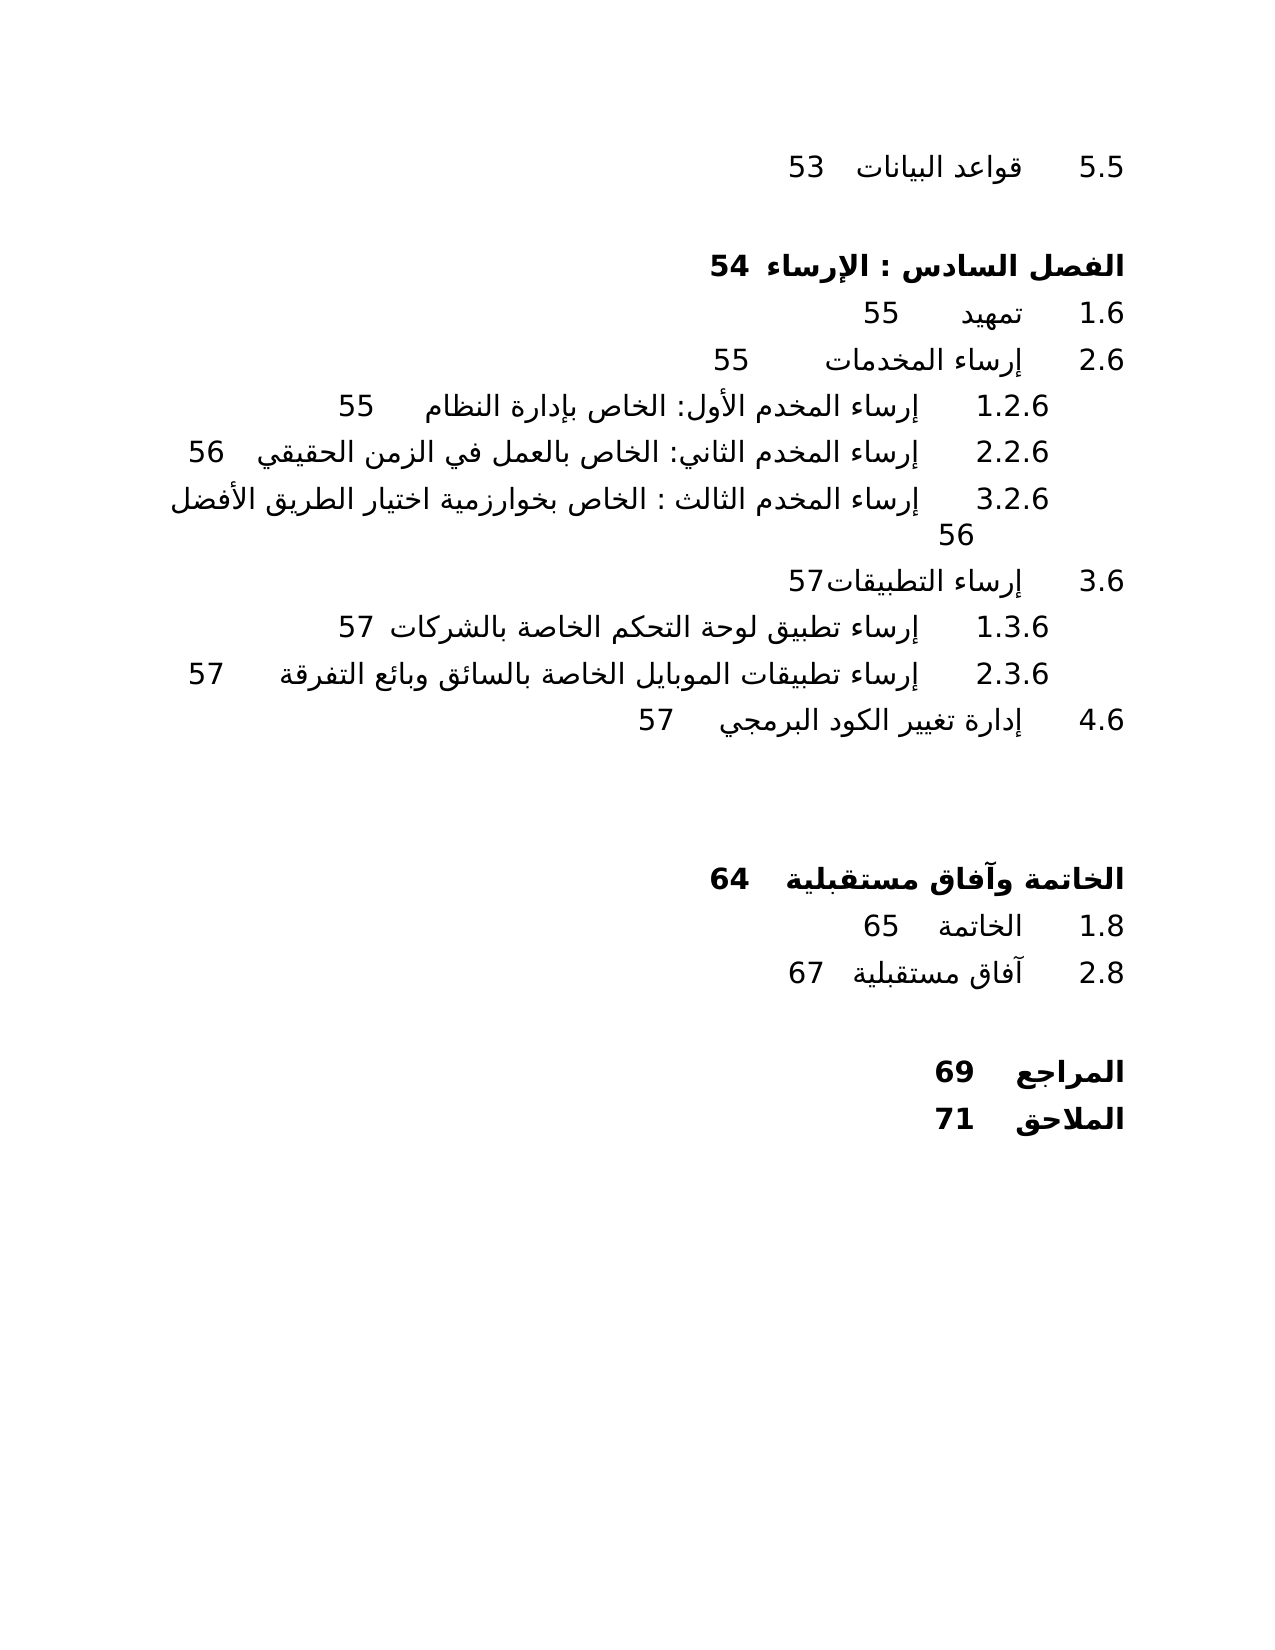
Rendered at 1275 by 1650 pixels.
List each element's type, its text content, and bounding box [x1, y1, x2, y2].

text 3.6 إرساء التطبيقات 57 [150, 564, 1125, 598]
text الخاتمة وآفاق مستقبلية 64 [150, 862, 1125, 896]
text 1.8 الخاتمة 65 [150, 909, 1125, 943]
text 5.5 قواعد البيانات 53 [150, 150, 1125, 184]
text 3.2.6 إرساء المخدم الثالث : الخاص بخوارزمية اختيار الطريق الأفضل 56 [150, 482, 1050, 552]
text المراجع 69 [150, 1056, 1125, 1089]
text 1.3.6 إرساء تطبيق لوحة التحكم الخاصة بالشركات 57 [150, 611, 1050, 645]
text 2.2.6 إرساء المخدم الثاني: الخاص بالعمل في الزمن الحقيقي 56 [150, 436, 1050, 470]
text 4.6 إدارة تغيير الكود البرمجي 57 [150, 703, 1125, 737]
text الفصل السادس : الإرساء 54 [150, 249, 1125, 283]
text الملاحق 71 [150, 1103, 1125, 1137]
text 1.2.6 إرساء المخدم الأول: الخاص بإدارة النظام 55 [150, 389, 1050, 423]
text 1.6 تمهيد 55 [150, 297, 1125, 331]
text 2.8 آفاق مستقبلية 67 [150, 956, 1125, 990]
text 2.6 إرساء المخدمات 55 [150, 343, 1125, 377]
text 2.3.6 إرساء تطبيقات الموبايل الخاصة بالسائق وبائع التفرقة 57 [150, 657, 1050, 691]
